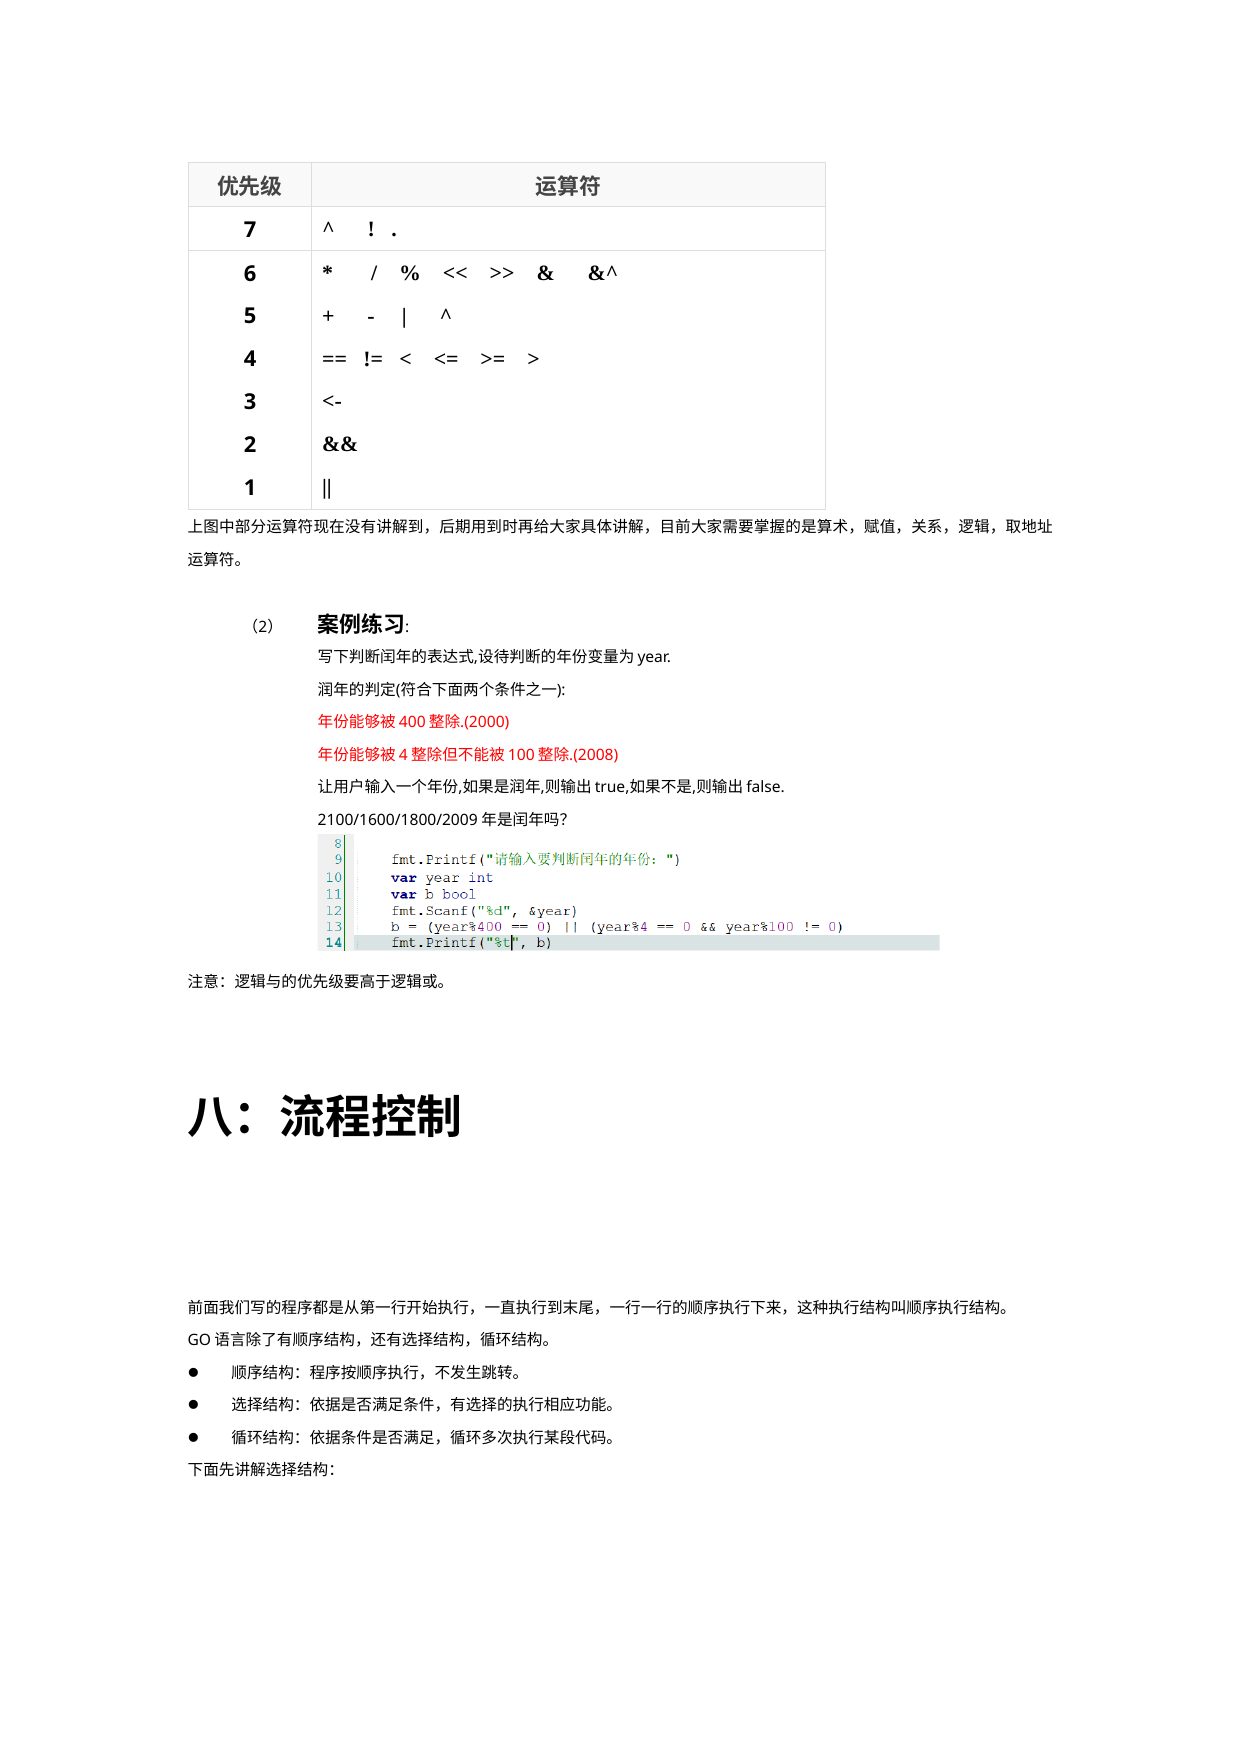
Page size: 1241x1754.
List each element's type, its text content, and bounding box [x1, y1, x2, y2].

text 注意：逻辑与的优先级要高于逻辑或。 [187, 964, 1053, 997]
list 选择结构：依据是否满足条件，有选择的执行相应功能。 [187, 1388, 1053, 1420]
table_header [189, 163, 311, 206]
text GO语言除了有顺序结构，还有选择结构，循环结构。 [187, 1323, 1053, 1355]
list 年份能够被4整除但不能被100整除.(2008) [317, 737, 1053, 769]
list 润年的判定(符合下面两个条件之一): [317, 672, 1053, 704]
list 案例练习: [242, 607, 1053, 639]
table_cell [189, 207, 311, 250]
text 下面先讲解选择结构： [187, 1453, 1053, 1485]
list 年份能够被400整除.(2000) [317, 704, 1053, 737]
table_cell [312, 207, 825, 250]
list 顺序结构：程序按顺序执行，不发生跳转。 [187, 1355, 1053, 1388]
text 前面我们写的程序都是从第一行开始执行，一直执行到末尾，一行一行的顺序执行下来，这种执行结构叫顺序执行结构。 [187, 1290, 1053, 1323]
picture [317, 834, 940, 951]
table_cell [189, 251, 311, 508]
list 让用户输入一个年份,如果是润年,则输出true,如果不是,则输出false. [317, 769, 1053, 802]
text 上图中部分运算符现在没有讲解到，后期用到时再给大家具体讲解，目前大家需要掌握的是算术，赋值，关系，逻辑，取地址运算符。 [187, 509, 1053, 574]
list 写下判断闰年的表达式,设待判断的年份变量为year. [317, 639, 1053, 672]
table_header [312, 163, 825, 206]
list 2100/1600/1800/2009年是闰年吗？ [317, 802, 1053, 834]
list 循环结构：依据条件是否满足，循环多次执行某段代码。 [187, 1420, 1053, 1453]
subtitle 八：流程控制 [187, 1065, 1053, 1162]
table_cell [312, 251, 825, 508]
